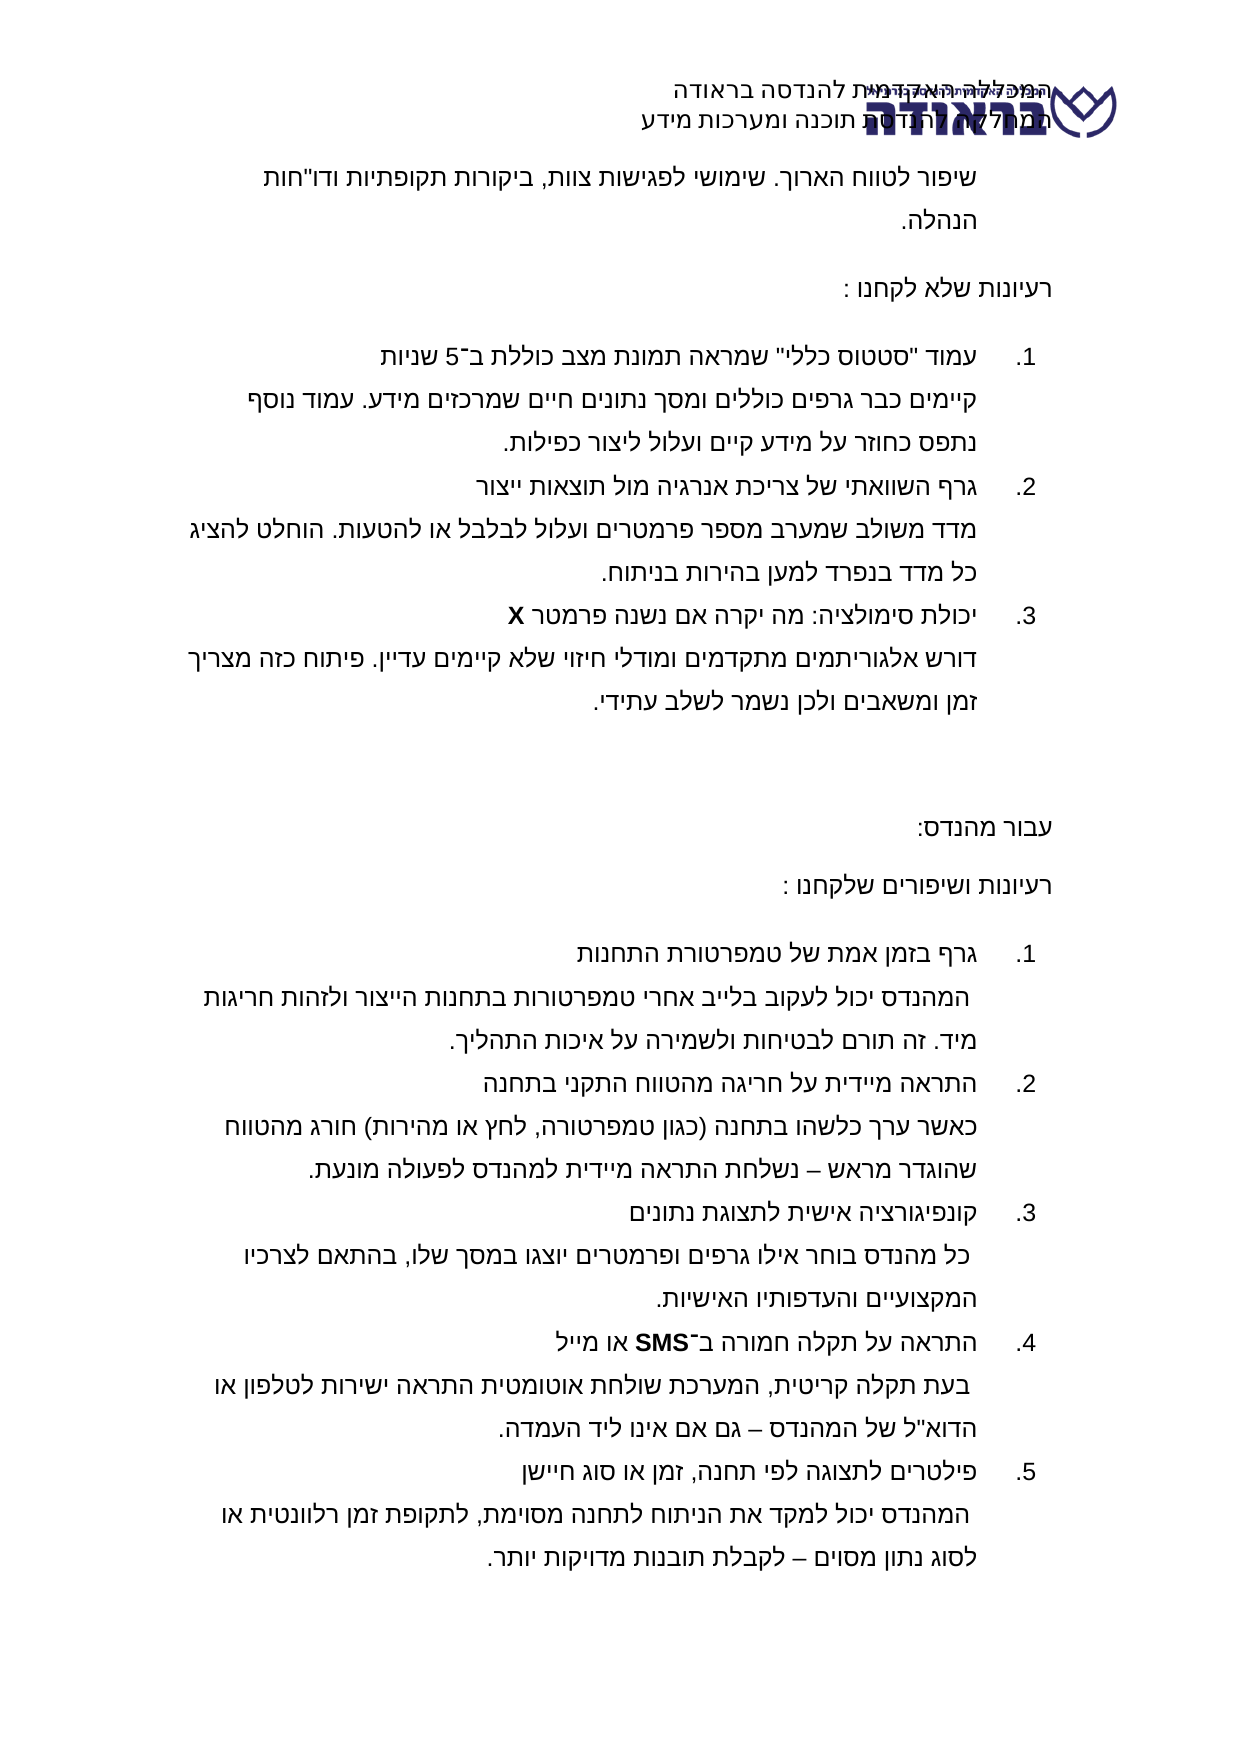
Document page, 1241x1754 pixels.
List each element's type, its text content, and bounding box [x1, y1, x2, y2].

list פילטרים לתצוגה לפי תחנה, זמן או סוג חיישן המהנדס יכול למקד את הניתוח לתחנה מסוימת, לתקופת זמן רלוונטית או לסוג נתון מסוים – לקבלת תובנות מדויקות יותר. [187, 1457, 1015, 1572]
list גרף בזמן אמת של טמפרטורת התחנות המהנדס יכול לעקוב בלייב אחרי טמפרטורות בתחנות הייצור ולזהות חריגות מיד. זה תורם לבטיחות ולשמירה על איכות התהליך. [187, 939, 1015, 1054]
text רעיונות שלא לקחנו : [187, 274, 1053, 303]
list גרף השוואתי של צריכת אנרגיה מול תוצאות ייצור מדד משולב שמערב מספר פרמטרים ועלול לבלבל או להטעות. הוחלט להציג כל מדד בנפרד למען בהירות בניתוח. [187, 472, 1015, 587]
text רעיונות ושיפורים שלקחנו : [187, 871, 1053, 900]
list קונפיגורציה אישית לתצוגת נתונים כל מהנדס בוחר אילו גרפים ופרמטרים יוצגו במסך שלו, בהתאם לצרכיו המקצועיים והעדפותיו האישיות. [187, 1198, 1015, 1313]
list יכולת סימולציה: מה יקרה אם נשנה פרמטר X דורש אלגוריתמים מתקדמים ומודלי חיזוי שלא קיימים עדיין. פיתוח כזה מצריך זמן ומשאבים ולכן נשמר לשלב עתידי. [187, 601, 1015, 716]
list עמוד "סטטוס כללי" שמראה תמונת מצב כוללת ב־5 שניות קיימים כבר גרפים כוללים ומסך נתונים חיים שמרכזים מידע. עמוד נוסף נתפס כחוזר על מידע קיים ועלול ליצור כפילות. [187, 342, 1015, 457]
text עבור מהנדס: [187, 813, 1053, 842]
list התראה על תקלה חמורה ב־SMS או מייל בעת תקלה קריטית, המערכת שולחת אוטומטית התראה ישירות לטלפון או הדוא"ל של המהנדס – גם אם אינו ליד העמדה. [187, 1328, 1015, 1443]
picture [858, 79, 1123, 143]
list התראה מיידית על חריגה מהטווח התקני בתחנה כאשר ערך כלשהו בתחנה (כגון טמפרטורה, לחץ או מהירות) חורג מהטווח שהוגדר מראש – נשלחת התראה מיידית למהנדס לפעולה מונעת. [187, 1069, 1015, 1184]
